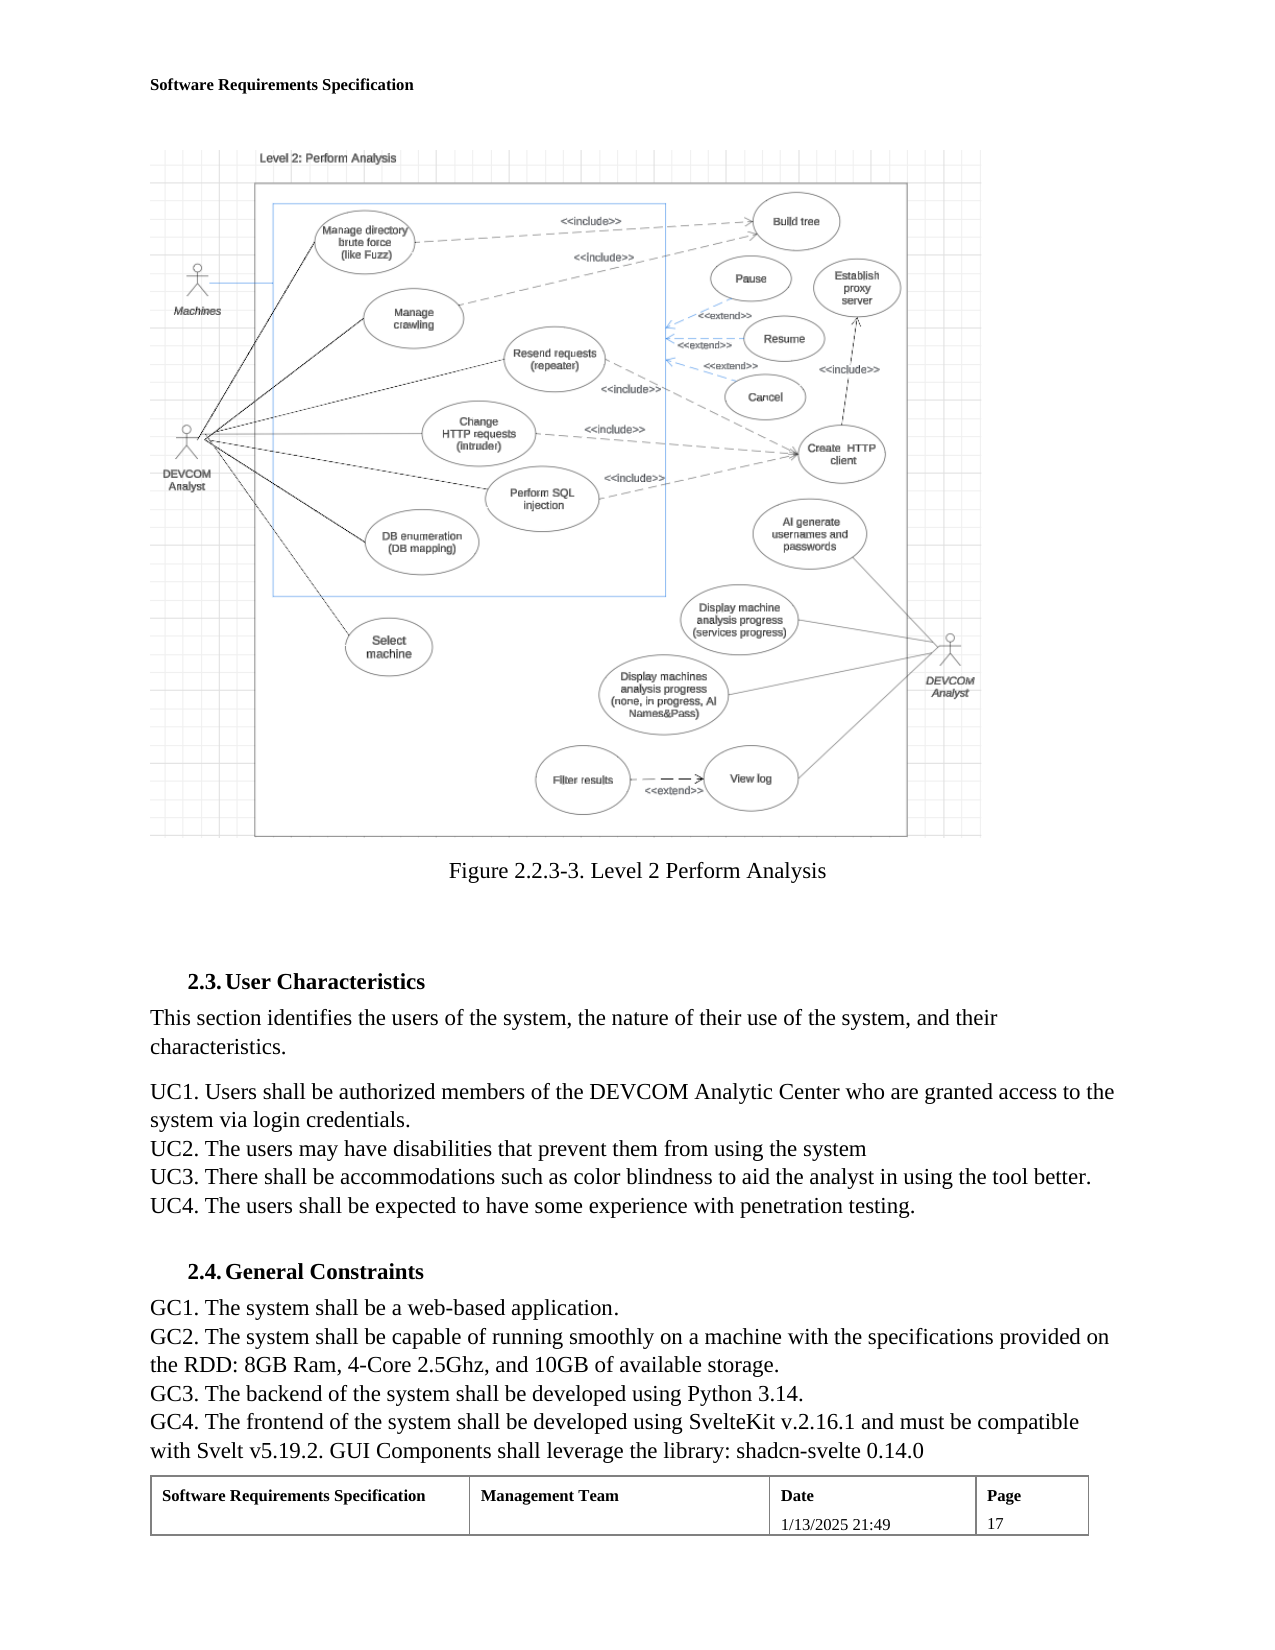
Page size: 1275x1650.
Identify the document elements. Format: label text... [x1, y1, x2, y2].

picture [150, 150, 982, 838]
subtitle User Characteristics [187, 968, 1125, 994]
subtitle General Constraints [187, 1258, 1125, 1284]
text GC1. The system shall be a web-based application. GC2. The system shall be capable of running smoothly on a machine with the specifications provided on the RDD: 8GB Ram, 4-Core 2.5Ghz, and 10GB of available storage. GC3. The backend of the system shall be developed using Python 3.14. GC4. The frontend of the system shall be developed using SvelteKit v.2.16.1 and must be compatible with Svelt v5.19.2. GUI Components shall leverage the library: shadcn-svelte 0.14.0 [150, 1294, 1125, 1463]
text Figure 2.2.3-3. Level 2 Perform Analysis [150, 857, 1125, 883]
text UC1. Users shall be authorized members of the DEVCOM Analytic Center who are granted access to the system via login credentials. UC2. The users may have disabilities that prevent them from using the system UC3. There shall be accommodations such as color blindness to aid the analyst in using the tool better. UC4. The users shall be expected to have some experience with penetration testing. [150, 1078, 1125, 1218]
text This section identifies the users of the system, the nature of their use of the system, and their characteristics. [150, 1004, 1125, 1059]
